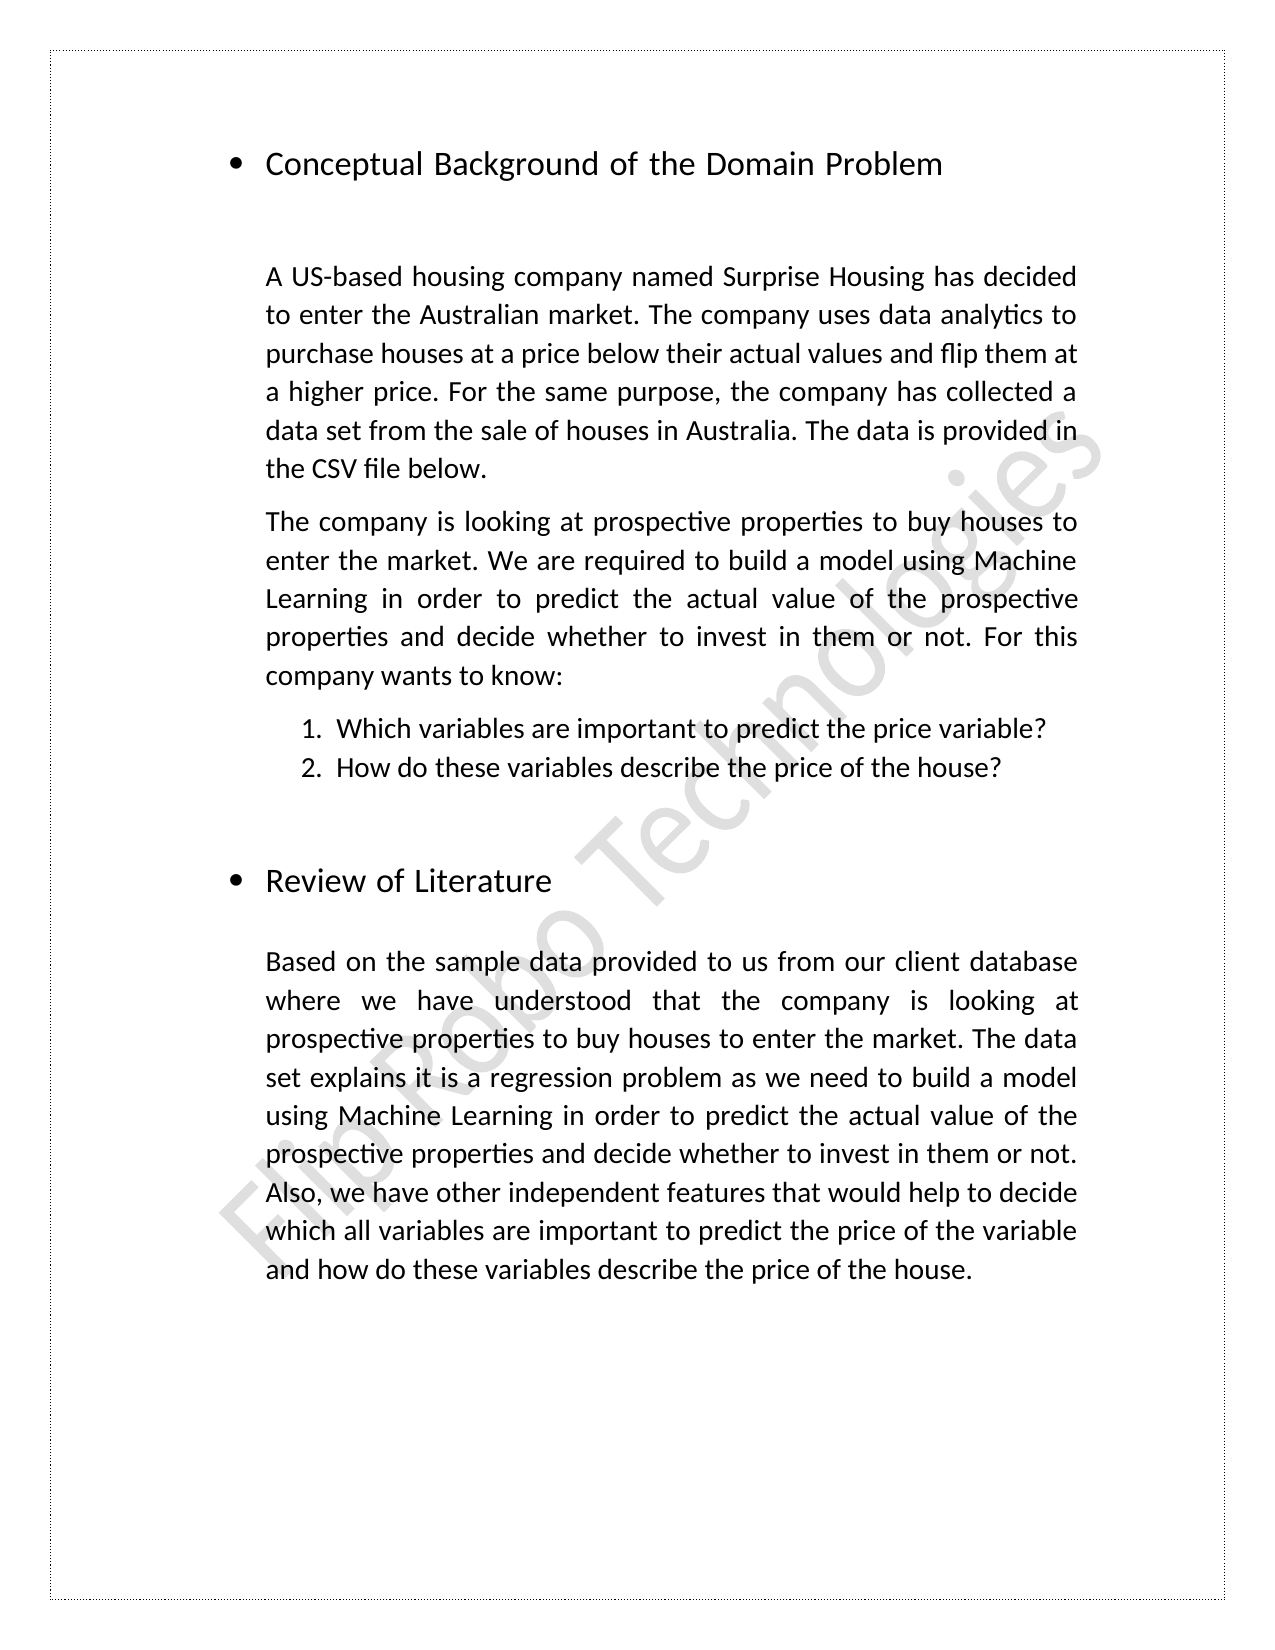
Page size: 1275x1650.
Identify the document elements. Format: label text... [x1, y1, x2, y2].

text A US-based housing company named Surprise Housing has decided to enter the Australian market. The company uses data analytics to purchase houses at a price below their actual values and flip them at a higher price. For the same purpose, the company has collected a data set from the sale of houses in Australia. The data is provided in the CSV file below. [265, 258, 1078, 486]
list How do these variables describe the price of the house? [301, 749, 1161, 785]
subtitle Conceptual Background of the Domain Problem [230, 142, 1161, 184]
text Based on the sample data provided to us from our client database where we have understood that the company is looking at prospective properties to buy houses to enter the market. The data set explains it is a regression problem as we need to build a model using Machine Learning in order to predict the actual value of the prospective properties and decide whether to invest in them or not. Also, we have other independent features that would help to decide which all variables are important to predict the price of the variable and how do these variables describe the price of the house. [265, 943, 1079, 1286]
subtitle Review of Literature [230, 859, 1161, 901]
text The company is looking at prospective properties to buy houses to enter the market. We are required to build a model using Machine Learning in order to predict the actual value of the prospective properties and decide whether to invest in them or not. For this company wants to know: [265, 503, 1079, 692]
list Which variables are important to predict the price variable? [301, 711, 1161, 746]
